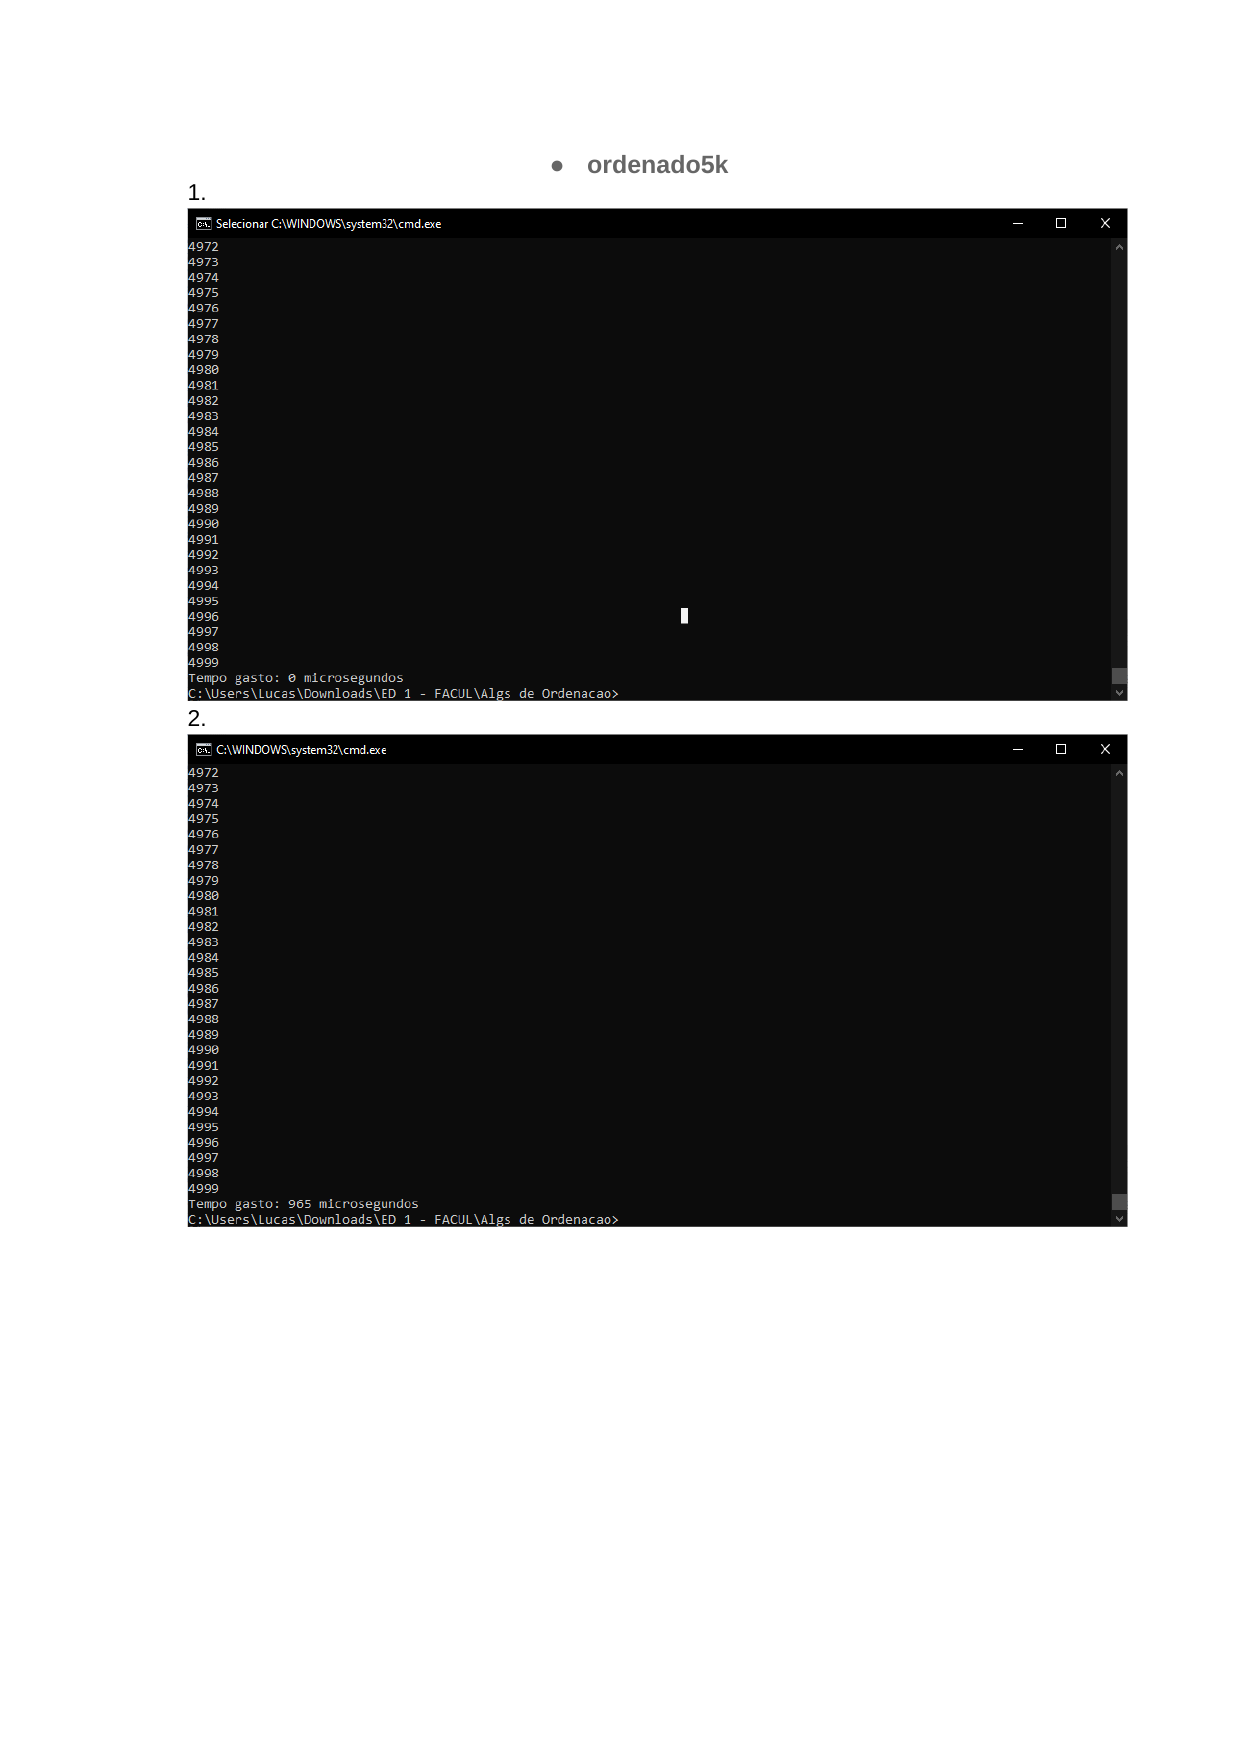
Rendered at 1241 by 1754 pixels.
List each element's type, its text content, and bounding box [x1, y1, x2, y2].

picture [187, 734, 1128, 1227]
subtitle ordenado5k [187, 150, 1090, 179]
picture [187, 208, 1128, 701]
